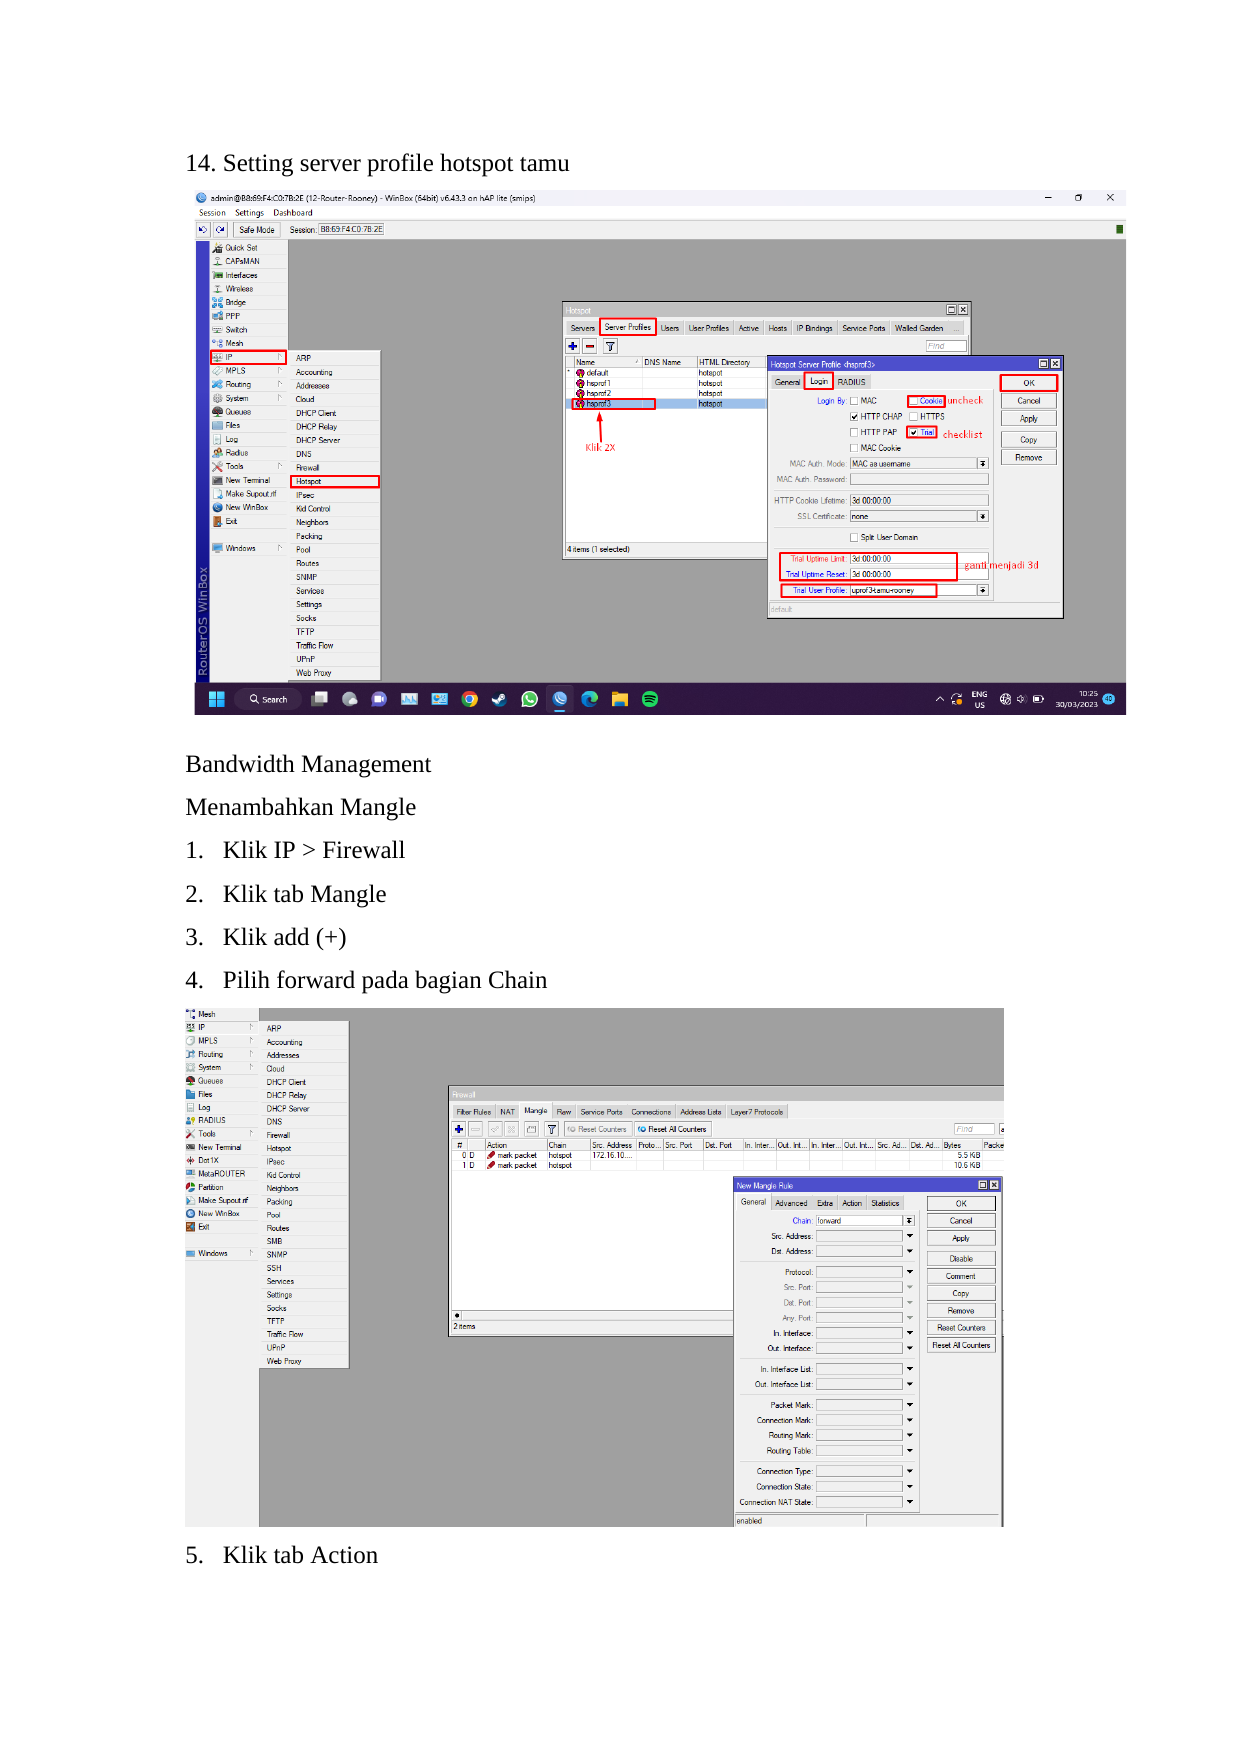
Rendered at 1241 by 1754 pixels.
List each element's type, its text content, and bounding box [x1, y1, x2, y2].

list Pilih forward pada bagian Chain [185, 965, 1092, 994]
text Bandwidth Management [185, 749, 1092, 778]
list Klik IP > Firewall [185, 836, 1092, 864]
list Klik tab Mangle [185, 879, 1092, 907]
picture [194, 190, 1127, 715]
list Klik add (+) [185, 922, 1092, 951]
list Setting server profile hotspot tamu [185, 148, 1092, 176]
picture [185, 1008, 1004, 1527]
list Klik tab Action [185, 1540, 1092, 1569]
text Menambahkan Mangle [185, 792, 1092, 821]
